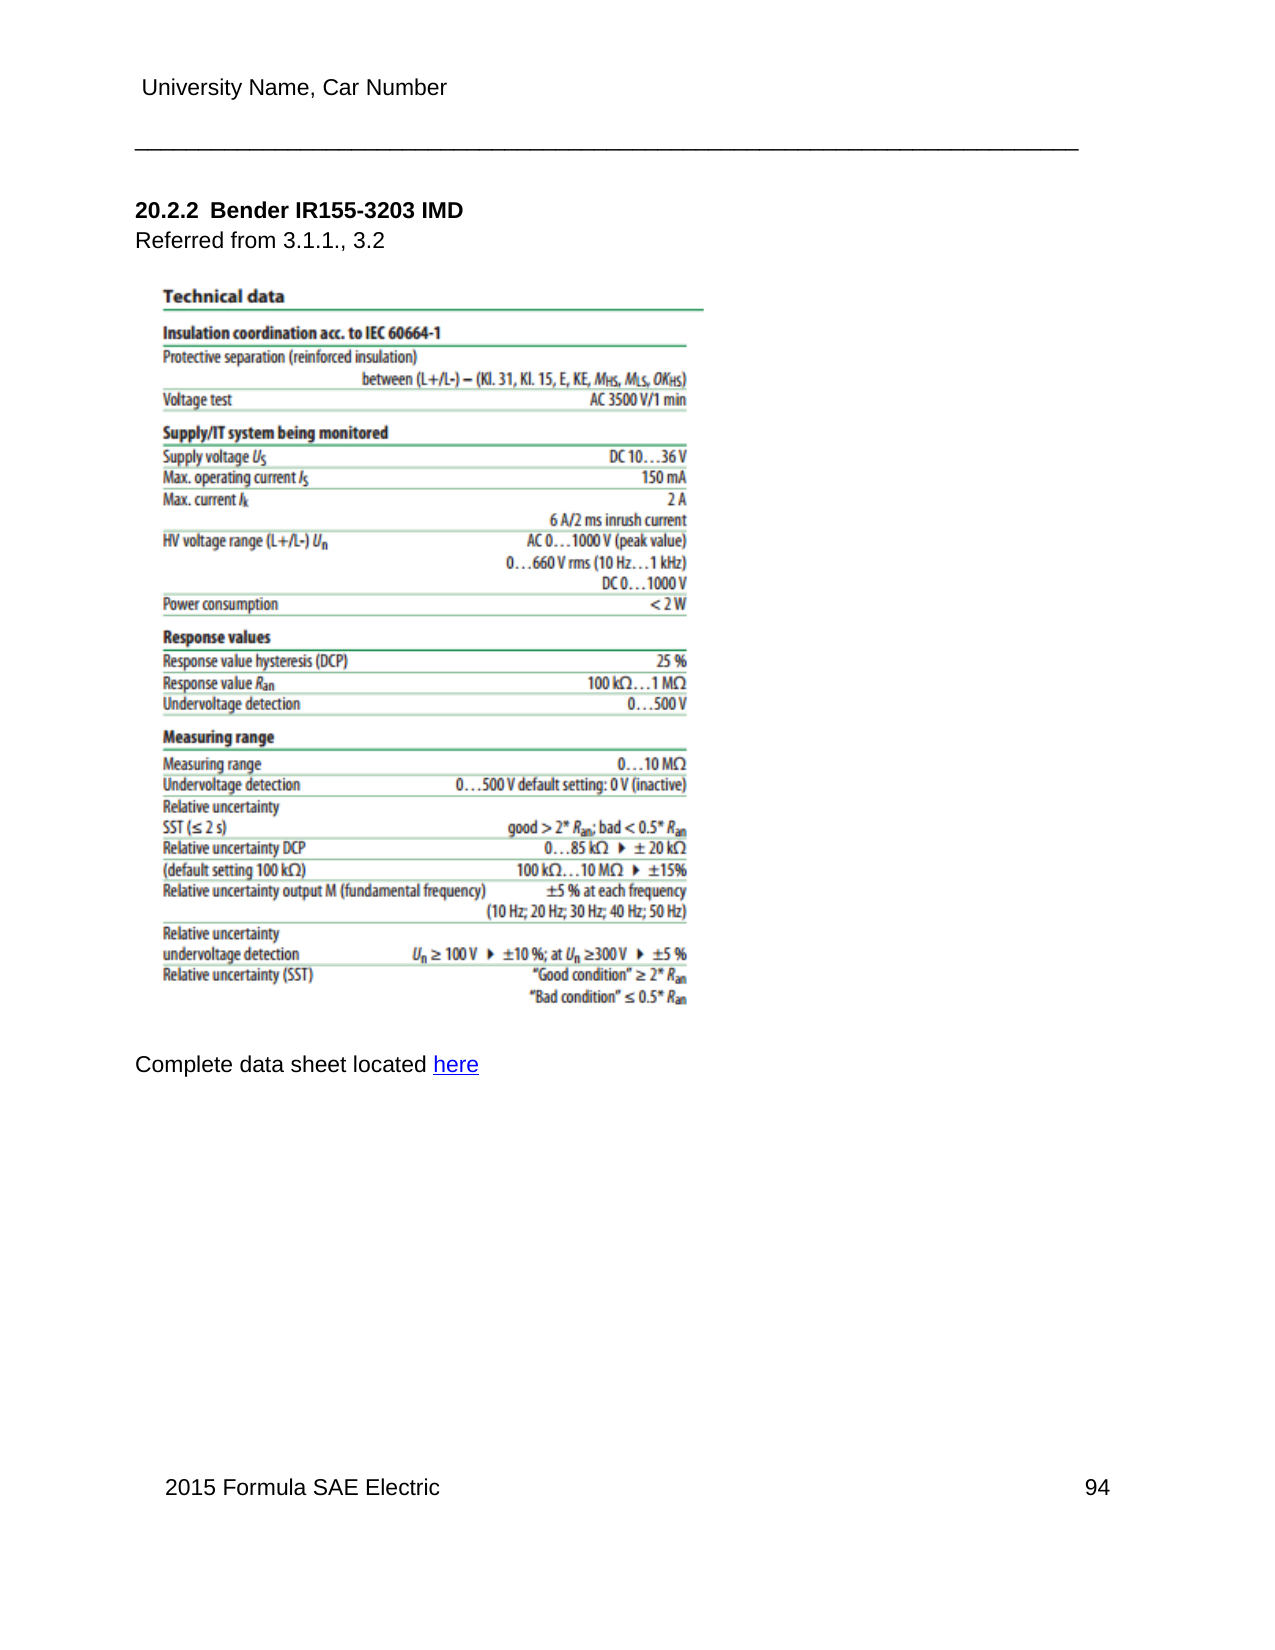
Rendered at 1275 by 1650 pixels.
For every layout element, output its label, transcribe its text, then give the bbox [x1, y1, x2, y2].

picture [134, 277, 704, 1027]
text Complete data sheet located here [135, 1051, 1140, 1078]
text Referred from 2.1.1., 2.2 [135, 227, 1140, 253]
subtitle Bender IR155-3203 IMD [135, 197, 1140, 223]
